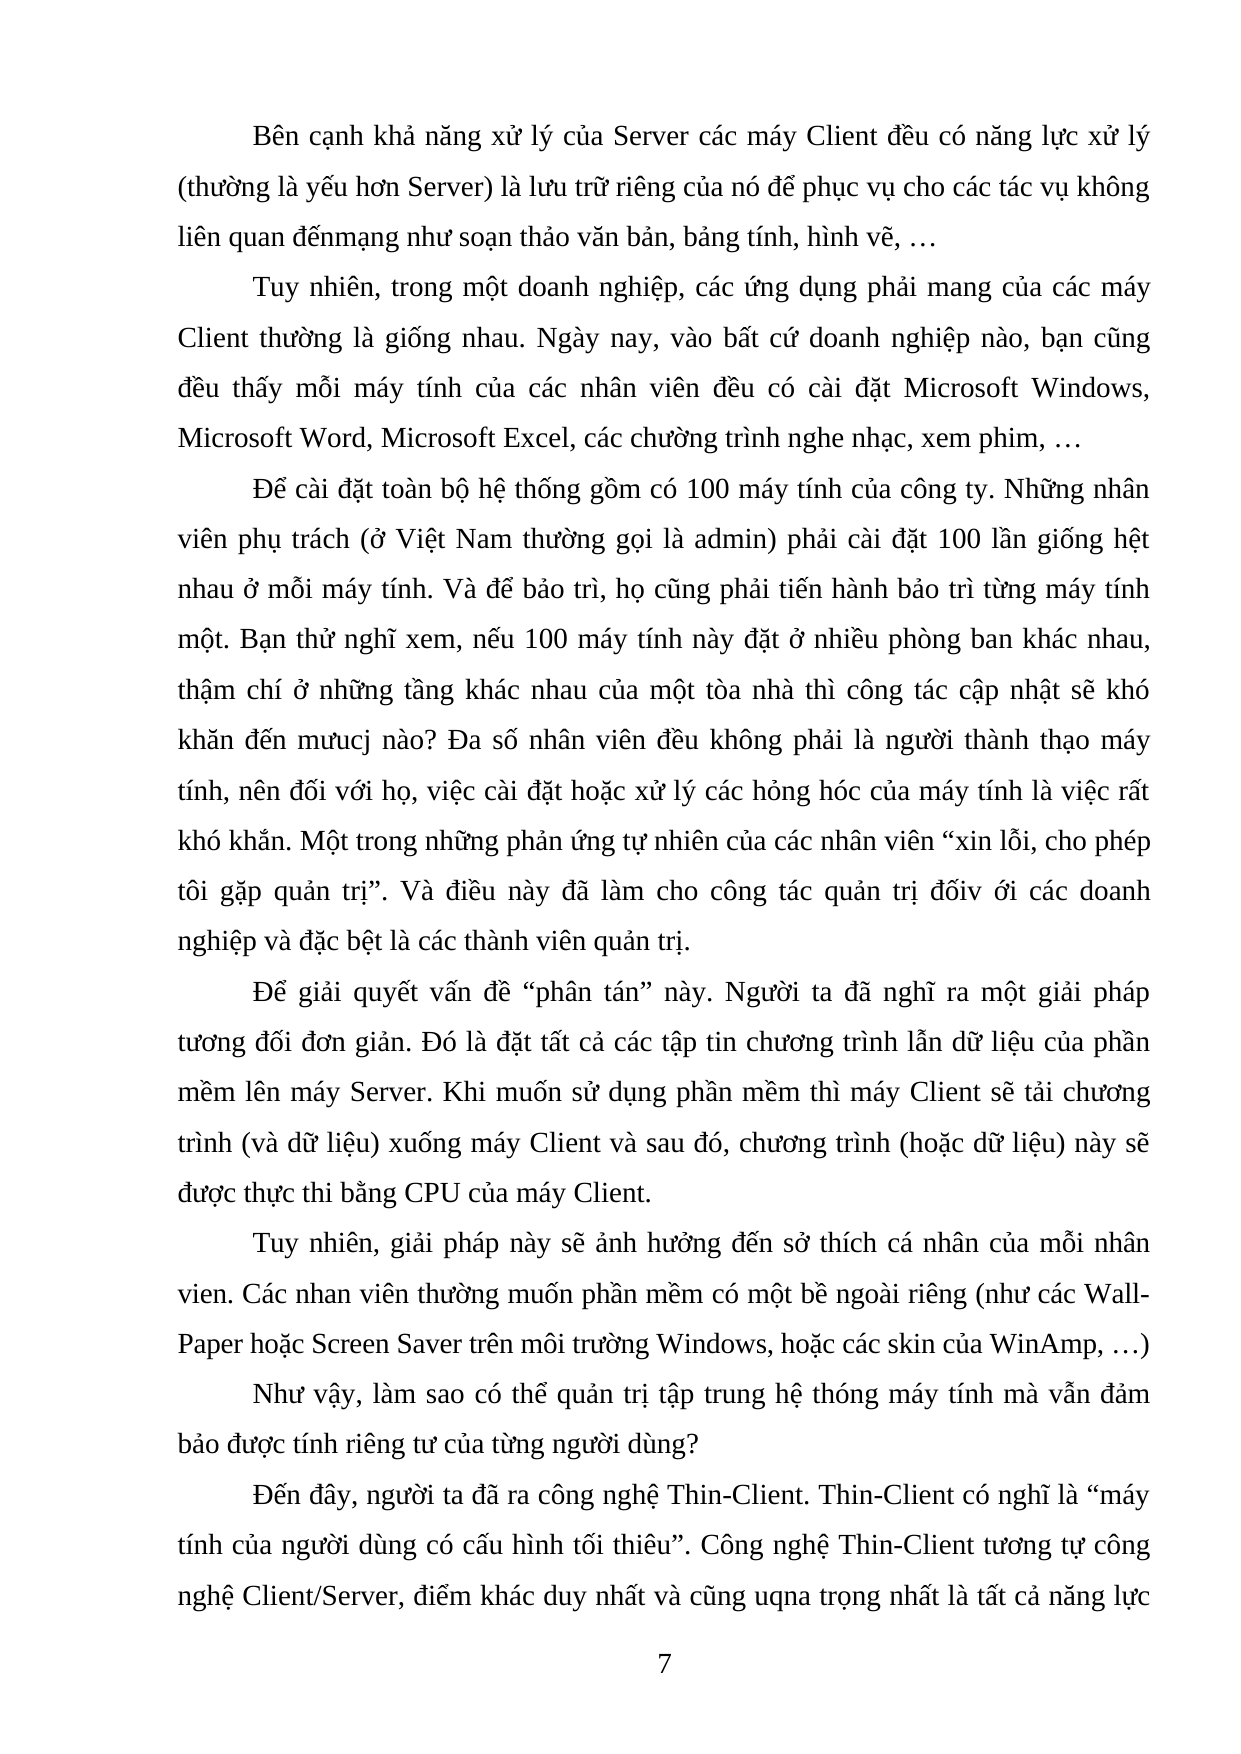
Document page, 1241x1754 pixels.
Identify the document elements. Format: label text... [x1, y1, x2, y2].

text Tuy nhiên, giải pháp này sẽ ảnh hưởng đến sở thích cá nhân của mỗi nhân vien. Các nhan viên thường muốn phần mềm có một bề ngoài riêng (như các Wall-Paper hoặc Screen Saver trên môi trường Windows, hoặc các skin của WinAmp, …) [177, 1225, 1152, 1359]
text Như vậy, làm sao có thể quản trị tập trung hệ thóng máy tính mà vẫn đảm bảo được tính riêng tư của từng người dùng? [177, 1376, 1152, 1460]
text Để giải quyết vấn đề “phân tán” này. Người ta đã nghĩ ra một giải pháp tương đối đơn giản. Đó là đặt tất cả các tập tin chương trình lẫn dữ liệu của phần mềm lên máy Server. Khi muốn sử dụng phần mềm thì máy Client sẽ tải chương trình (và dữ liệu) xuống máy Client và sau đó, chương trình (hoặc dữ liệu) này sẽ được thực thi bằng CPU của máy Client. [177, 974, 1152, 1209]
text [177, 1477, 1152, 1611]
text Bên cạnh khả năng xử lý của Server các máy Client đều có năng lực xử lý (thường là yếu hơn Server) là lưu trữ riêng của nó để phục vụ cho các tác vụ không liên quan đếnmạng như soạn thảo văn bản, bảng tính, hình vẽ, … [177, 118, 1152, 253]
text Để cài đặt toàn bộ hệ thống gồm có 100 máy tính của công ty. Những nhân viên phụ trách (ở Việt Nam thường gọi là admin) phải cài đặt 100 lần giống hệt nhau ở mỗi máy tính. Và để bảo trì, họ cũng phải tiến hành bảo trì từng máy tính một. Bạn thử nghĩ xem, nếu 100 máy tính này đặt ở nhiều phòng ban khác nhau, thậm chí ở những tầng khác nhau của một tòa nhà thì công tác cập nhật sẽ khó khăn đến mưucj nào? Đa số nhân viên đều không phải là người thành thạo máy tính, nên đối với họ, việc cài đặt hoặc xử lý các hỏng hóc của máy tính là việc rất khó khắn. Một trong những phản ứng tự nhiên của các nhân viên “xin lỗi, cho phép tôi gặp quản trị”. Và điều này đã làm cho công tác quản trị đốiv ới các doanh nghiệp và đặc bệt là các thành viên quản trị. [177, 471, 1152, 957]
text Tuy nhiên, trong một doanh nghiệp, các ứng dụng phải mang của các máy Client thường là giống nhau. Ngày nay, vào bất cứ doanh nghiệp nào, bạn cũng đều thấy mỗi máy tính của các nhân viên đều có cài đặt Microsoft Windows, Microsoft Word, Microsoft Excel, các chường trình nghe nhạc, xem phim, … [177, 269, 1152, 454]
